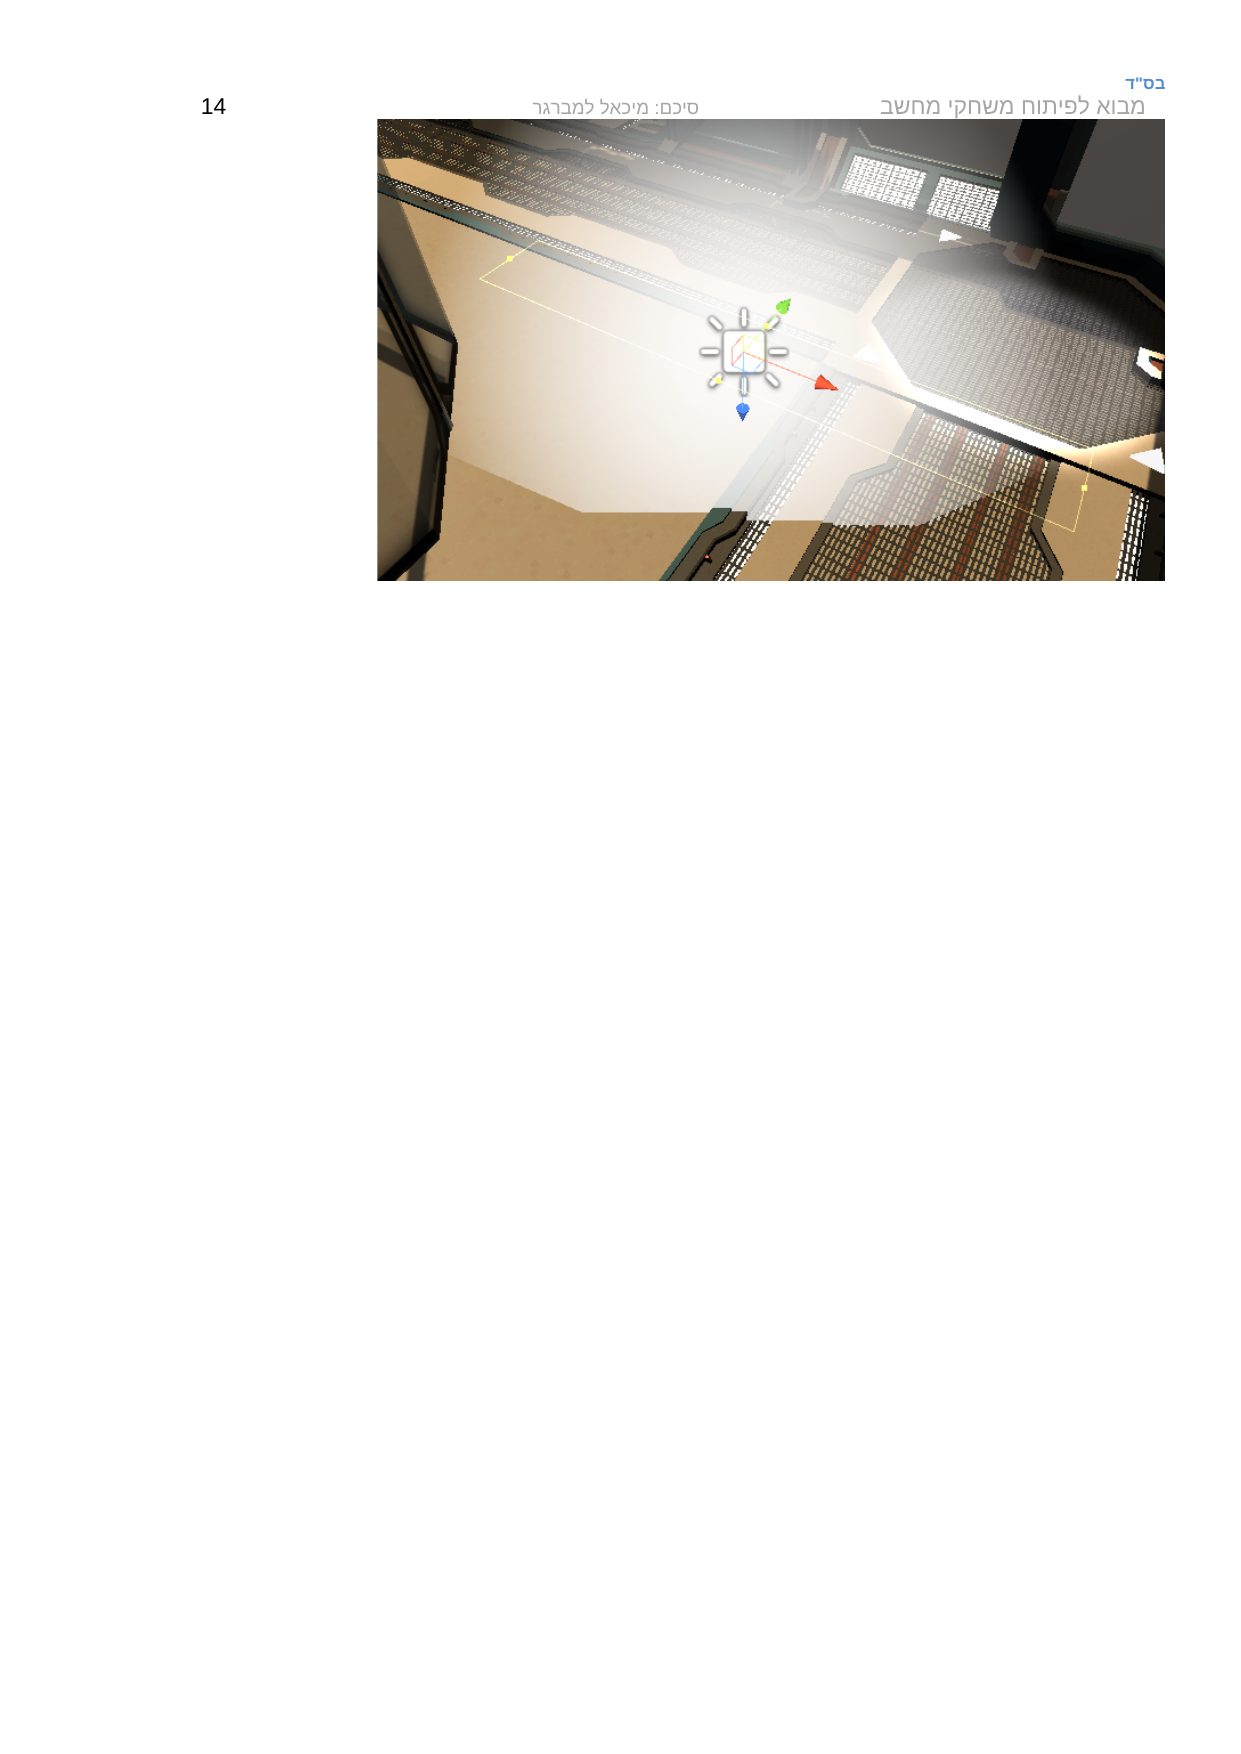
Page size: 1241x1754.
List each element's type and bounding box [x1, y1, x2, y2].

picture [377, 119, 1165, 581]
